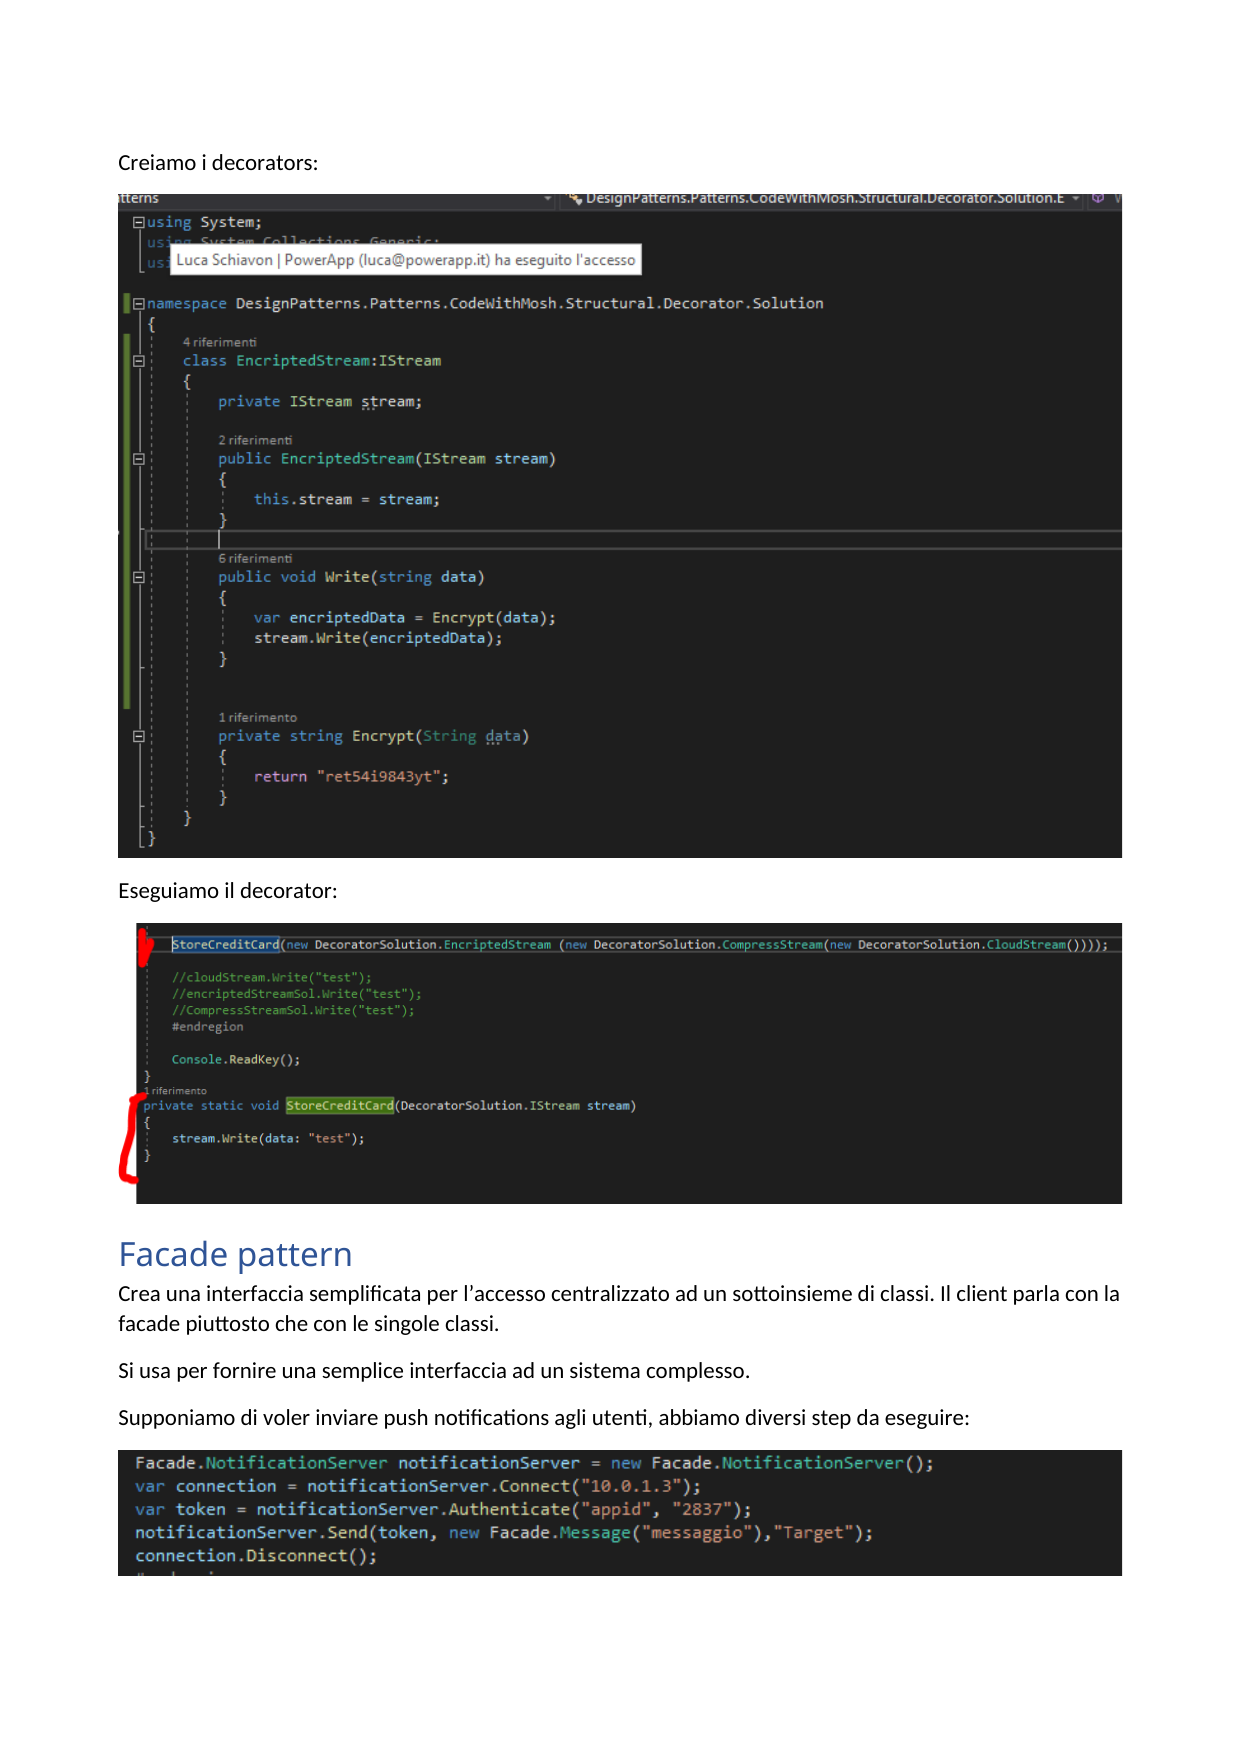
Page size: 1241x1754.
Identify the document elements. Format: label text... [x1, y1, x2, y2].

text Si usa per fornire una semplice interfaccia ad un sistema complesso. [118, 1356, 1122, 1384]
picture [118, 194, 1123, 858]
picture [118, 1450, 1123, 1576]
subtitle Facade pattern [118, 1230, 1122, 1276]
text Eseguiamo il decorator: [118, 877, 1122, 905]
text Creiamo i decorators: [118, 148, 1122, 176]
text Supponiamo di voler inviare push notifications agli utenti, abbiamo diversi step da eseguire: [118, 1403, 1122, 1431]
text Crea una interfaccia semplificata per l’accesso centralizzato ad un sottoinsieme di classi. Il client parla con la facade piuttosto che con le singole classi. [118, 1279, 1122, 1337]
picture [118, 923, 1123, 1204]
